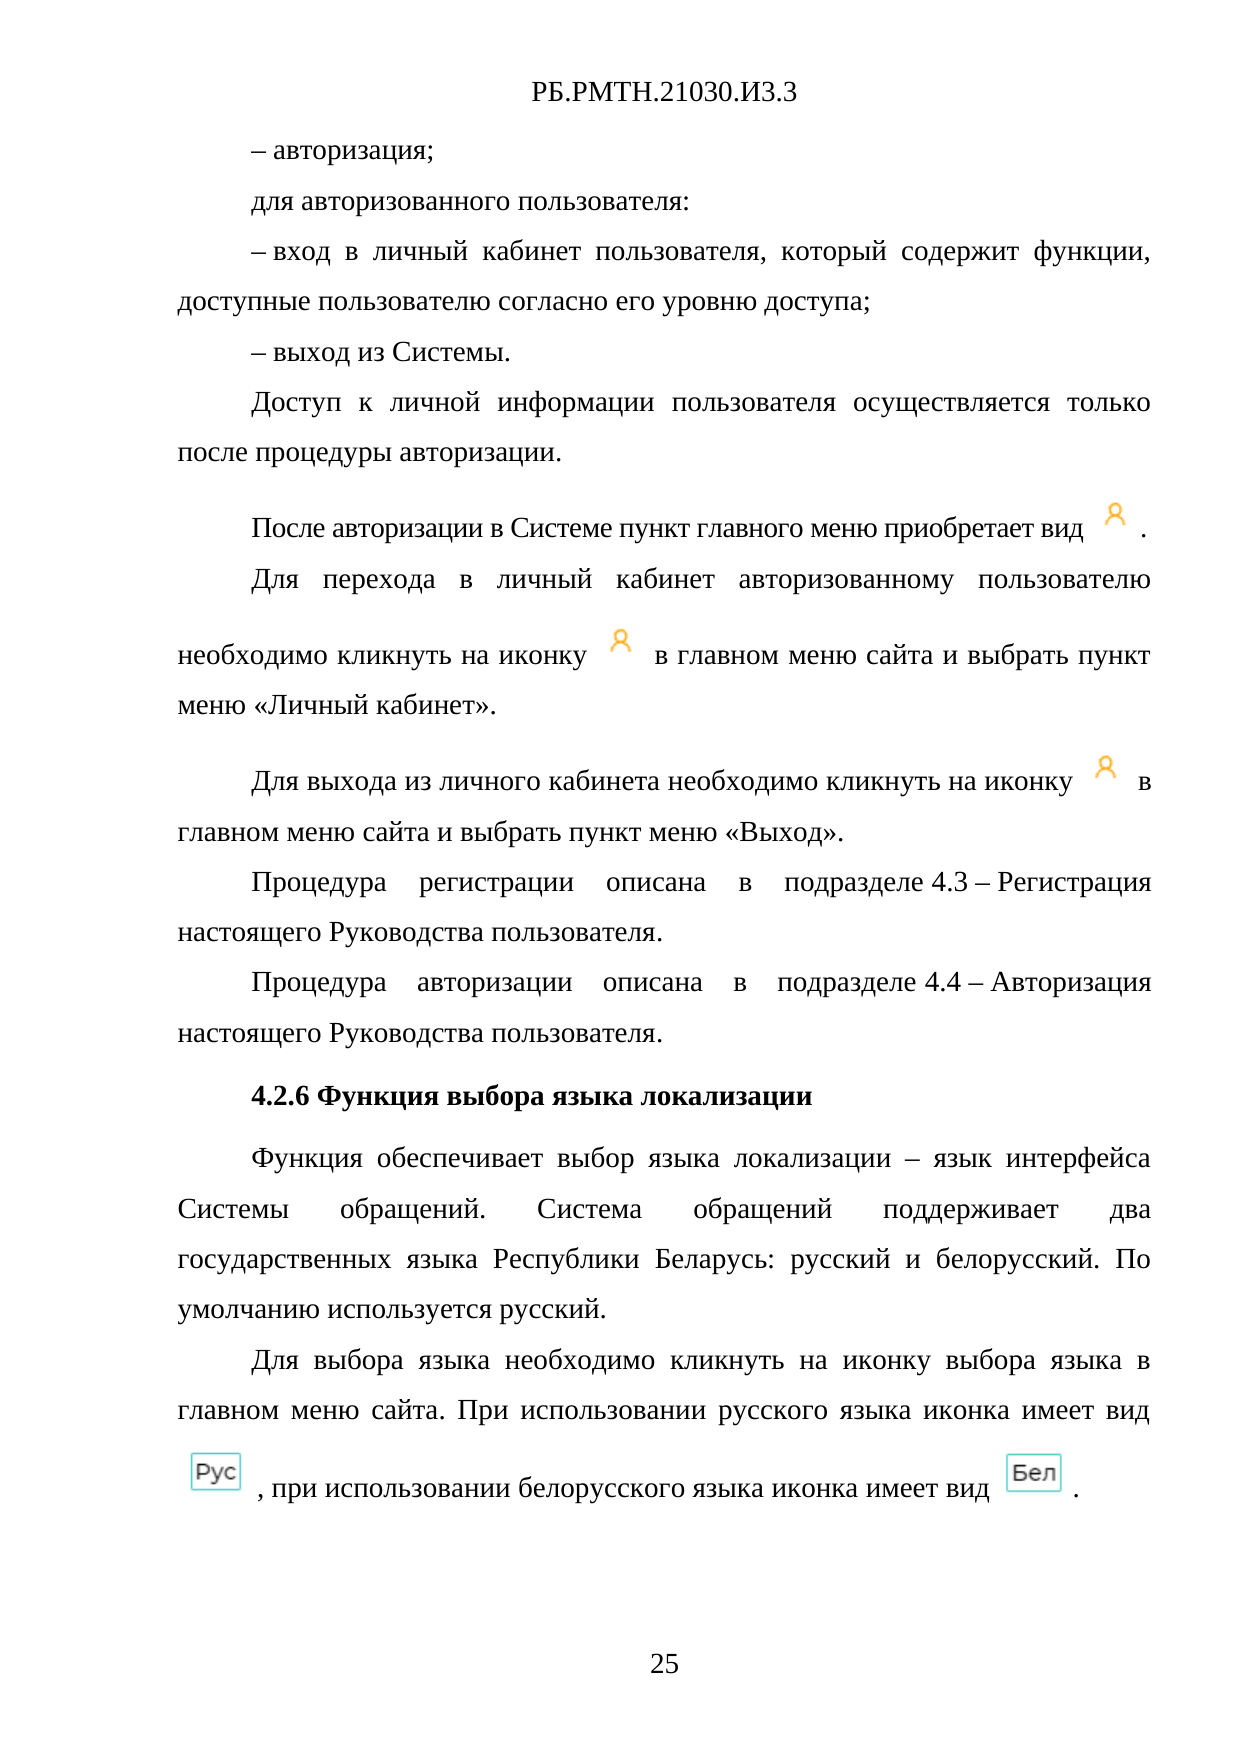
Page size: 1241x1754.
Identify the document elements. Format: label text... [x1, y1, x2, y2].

text для авторизованного пользователя: [177, 183, 1152, 216]
text Доступ к личной информации пользователя осуществляется только после процедуры авторизации. [177, 384, 1152, 468]
text – авторизация; [177, 132, 1152, 166]
picture [177, 1442, 257, 1497]
text – вход в личный кабинет пользователя, который содержит функции, доступные пользователю согласно его уровню доступа; [177, 233, 1152, 317]
text Функция обеспечивает выбор языка локализации – язык интерфейса Системы обращений. Система обращений поддерживает два государственных языка Республики Беларусь: русский и белорусский. По умолчанию используется русский. [177, 1141, 1152, 1325]
text После авторизации в Системе пункт главного меню приобретает вид . [177, 484, 1152, 544]
subtitle Функция выбора языка локализации [177, 1078, 1152, 1111]
picture [1081, 737, 1131, 791]
text Для выхода из личного кабинета необходимо кликнуть на иконку в главном меню сайта и выбрать пункт меню «Выход». [177, 737, 1152, 847]
text Для выбора языка необходимо кликнуть на иконку выбора языка в главном меню сайта. При использовании русского языка иконка имеет вид , при использовании белорусского языка иконка имеет вид . [177, 1342, 1152, 1503]
text Процедура авторизации описана в подразделе 4.4 – Авторизация настоящего Руководства пользователя. [177, 964, 1152, 1048]
picture [1091, 484, 1140, 538]
text Процедура регистрации описана в подразделе 4.3 – Регистрация настоящего Руководства пользователя. [177, 864, 1152, 948]
text Для перехода в личный кабинет авторизованному пользователю необходимо кликнуть на иконку в главном меню сайта и выбрать пункт меню «Личный кабинет». [177, 561, 1152, 721]
picture [596, 611, 645, 665]
text – выход из Системы. [177, 334, 1152, 367]
picture [997, 1447, 1073, 1497]
